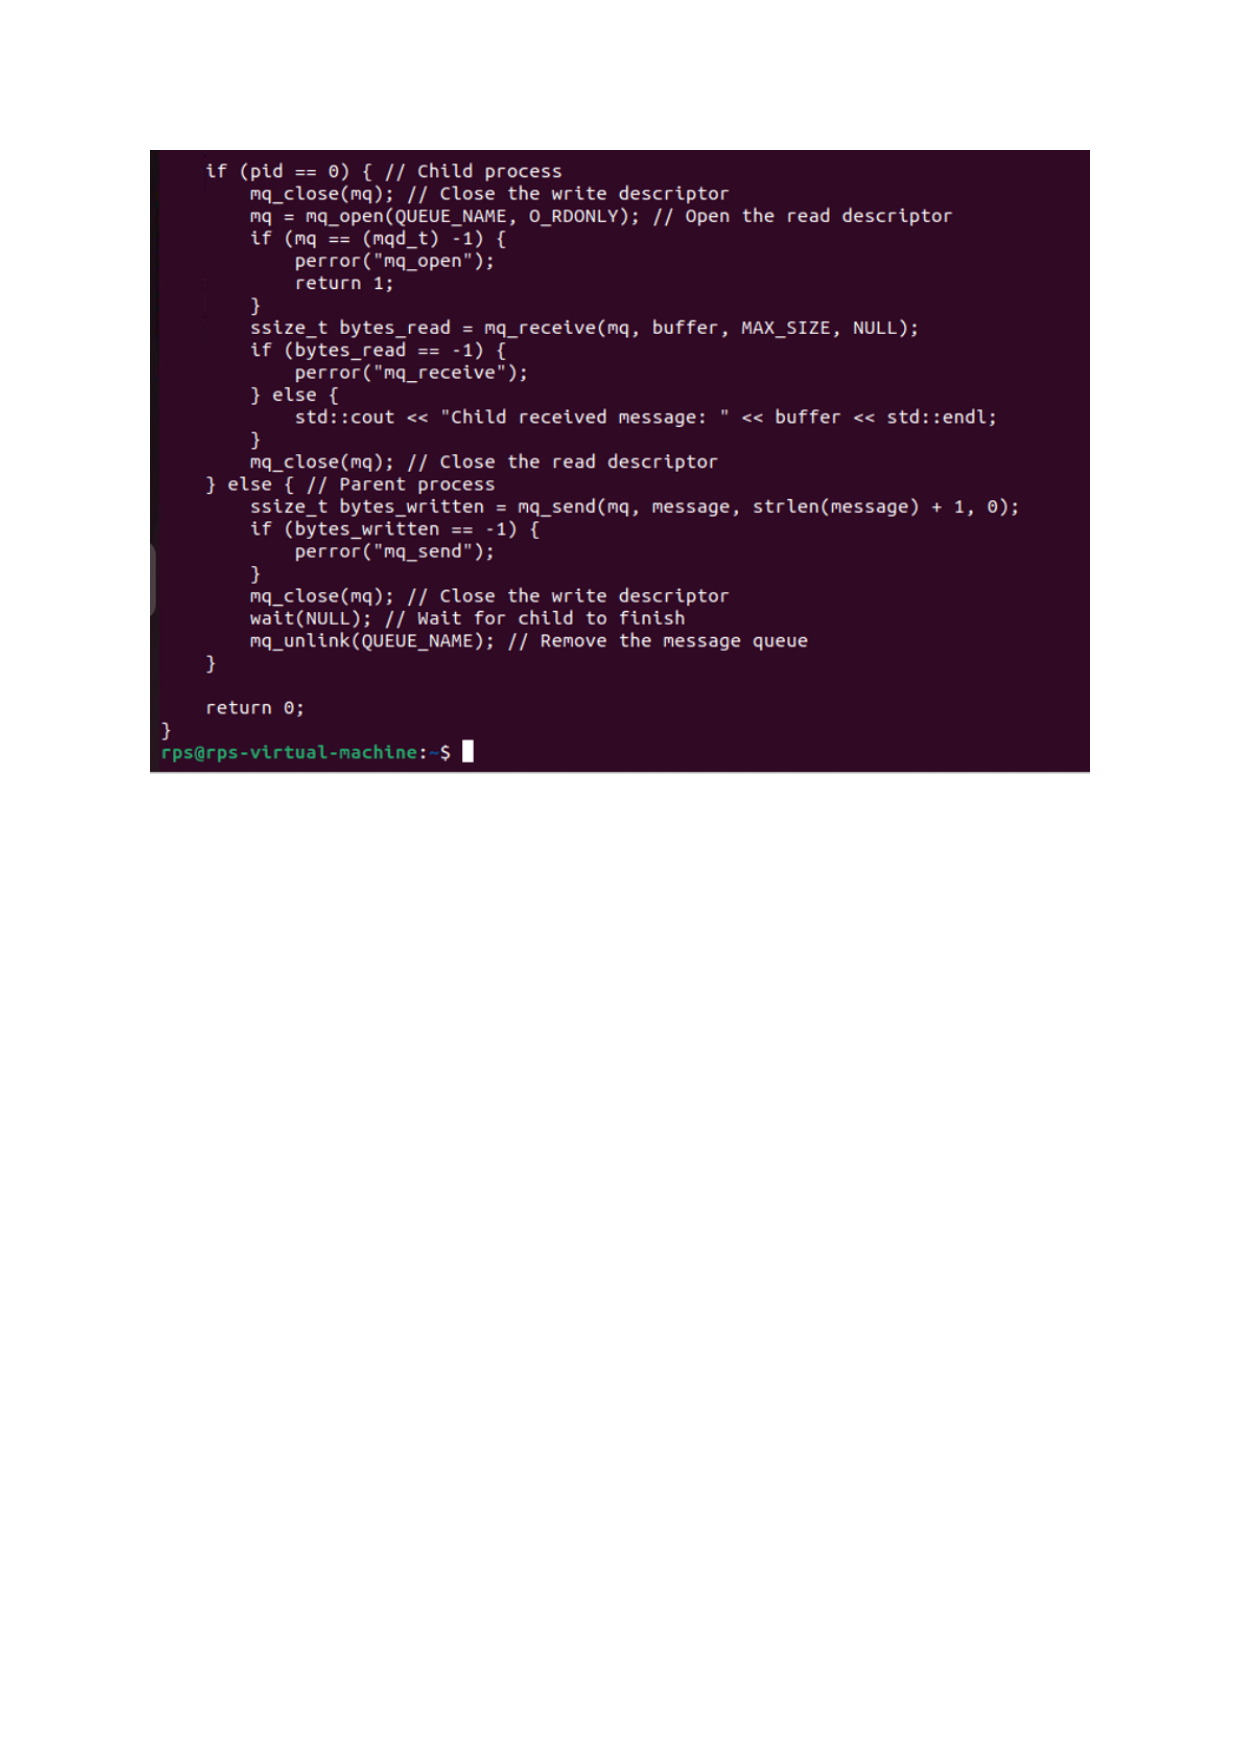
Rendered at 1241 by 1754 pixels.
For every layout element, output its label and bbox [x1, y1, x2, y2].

picture [150, 150, 1090, 774]
